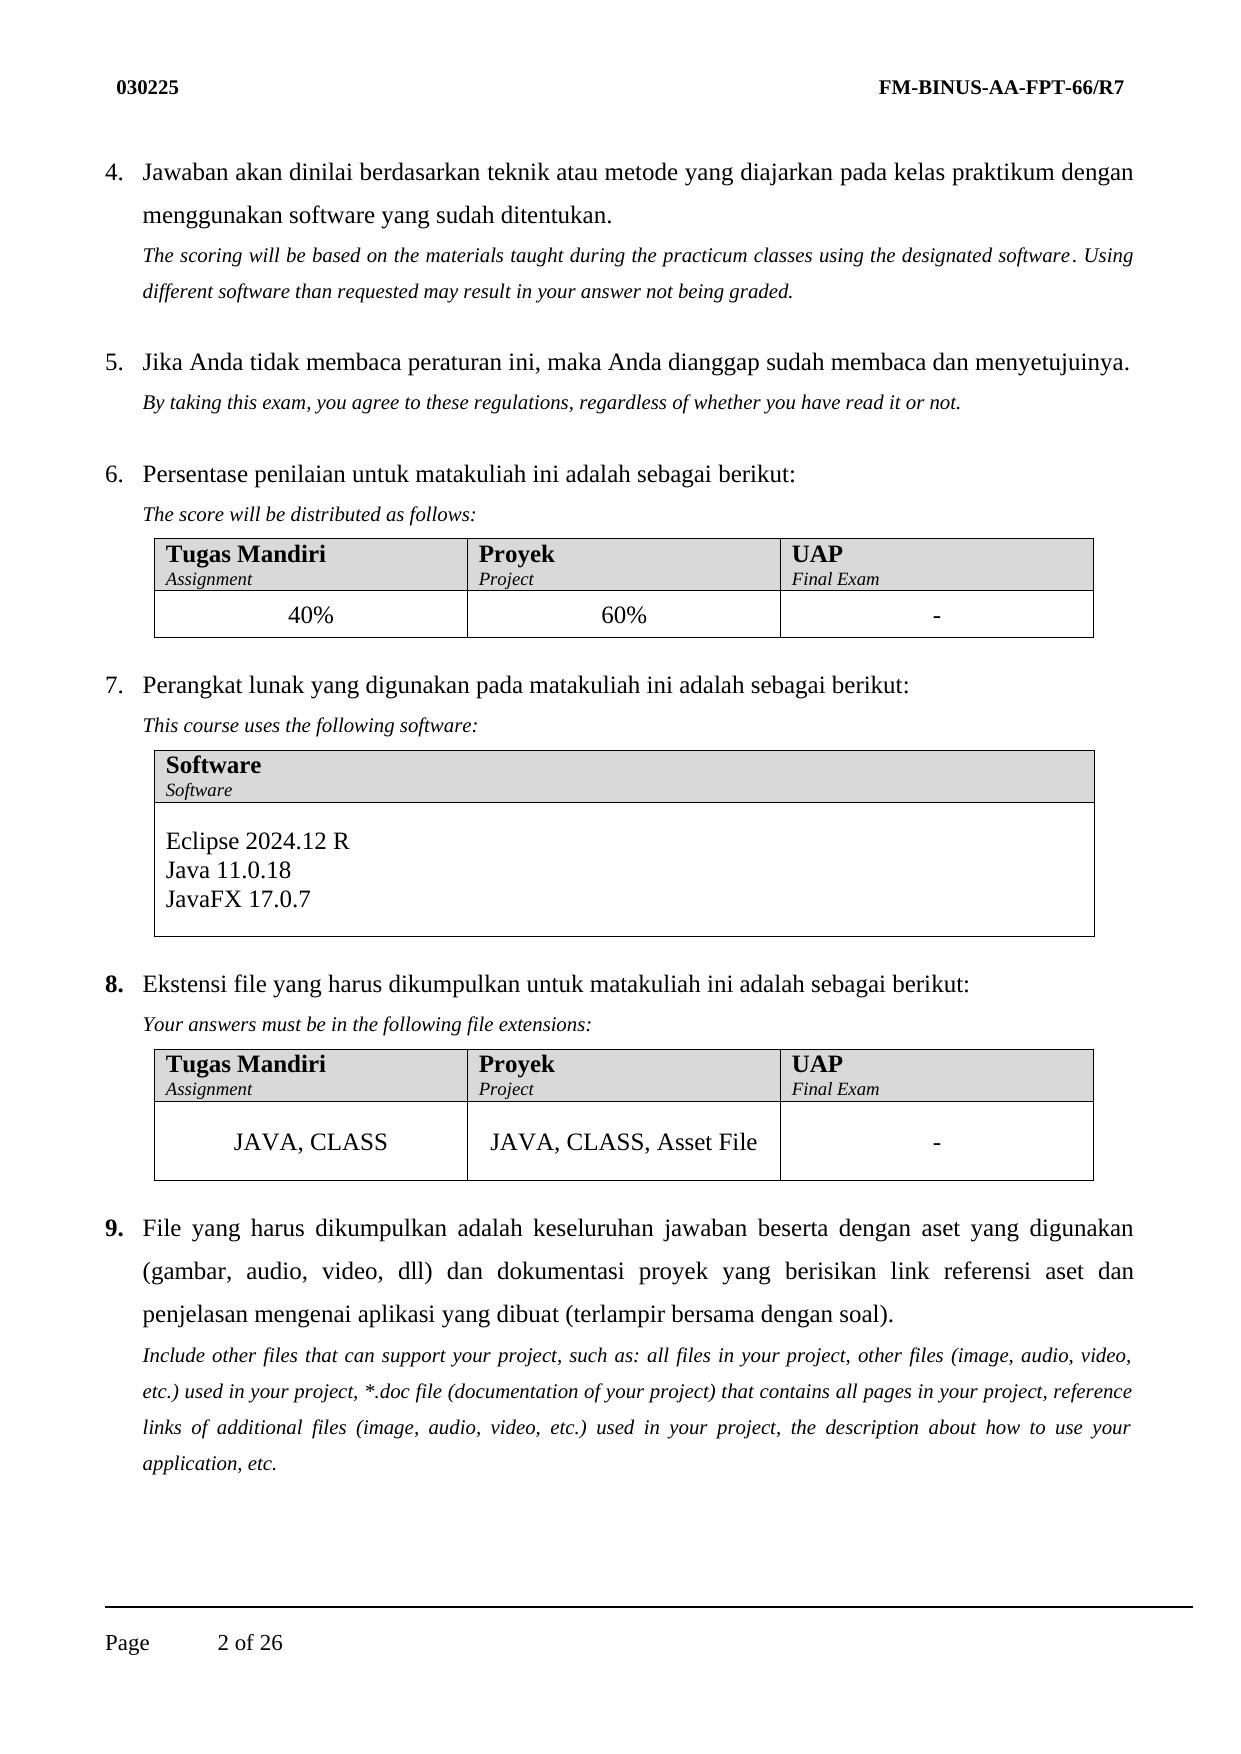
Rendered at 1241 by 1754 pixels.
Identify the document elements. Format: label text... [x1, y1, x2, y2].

text Include other files that can support your project, such as: all files in your project, other files (image, audio, video, etc.) used in your project, *.doc file (documentation of your project) that contains all pages in your project, reference links of additional files (image, audio, video, etc.) used in your project, the description about how to use your application, etc. [142, 1343, 1135, 1475]
table_header UAP Final Exam [781, 539, 1093, 590]
table_cell Eclipse 2024.12 R Java 11.0.18 JavaFX 17.0.7 [155, 803, 1094, 936]
table_header UAP Final Exam [781, 1050, 1093, 1101]
table_cell - [781, 591, 1093, 637]
table_header Proyek Project [468, 1050, 780, 1101]
table_header Tugas Mandiri Assignment [155, 539, 467, 590]
table_header Software Software [155, 751, 1094, 802]
text This course uses the following software: [142, 713, 1135, 737]
list File yang harus dikumpulkan adalah keseluruhan jawaban beserta dengan aset yang digunakan (gambar, audio, video, dll) dan dokumentasi proyek yang berisikan link referensi aset dan penjelasan mengenai aplikasi yang dibuat (terlampir bersama dengan soal). [105, 1213, 1135, 1328]
table_cell 40% [155, 591, 467, 637]
table_cell JAVA, CLASS, Asset File [468, 1102, 780, 1180]
table_header Proyek Project [468, 539, 780, 590]
table_cell - [781, 1102, 1093, 1180]
list Ekstensi file yang harus dikumpulkan untuk matakuliah ini adalah sebagai berikut: [105, 969, 1135, 998]
text By taking this exam, you agree to these regulations, regardless of whether you have read it or not. [142, 390, 1135, 414]
table_header Tugas Mandiri Assignment [155, 1050, 467, 1101]
text Your answers must be in the following file extensions: [142, 1012, 1135, 1036]
list Jika Anda tidak membaca peraturan ini, maka Anda dianggap sudah membaca dan menyetujuinya. [105, 347, 1135, 376]
table_cell JAVA, CLASS [155, 1102, 467, 1180]
list Persentase penilaian untuk matakuliah ini adalah sebagai berikut: [105, 459, 1135, 487]
text The scoring will be based on the materials taught during the practicum classes using the designated software. Using different software than requested may result in your answer not being graded. [142, 243, 1135, 303]
text The score will be distributed as follows: [142, 502, 1135, 526]
list Perangkat lunak yang digunakan pada matakuliah ini adalah sebagai berikut: [105, 670, 1135, 699]
table_cell 60% [468, 591, 780, 637]
list Jawaban akan dinilai berdasarkan teknik atau metode yang diajarkan pada kelas praktikum dengan menggunakan software yang sudah ditentukan. [105, 157, 1135, 228]
